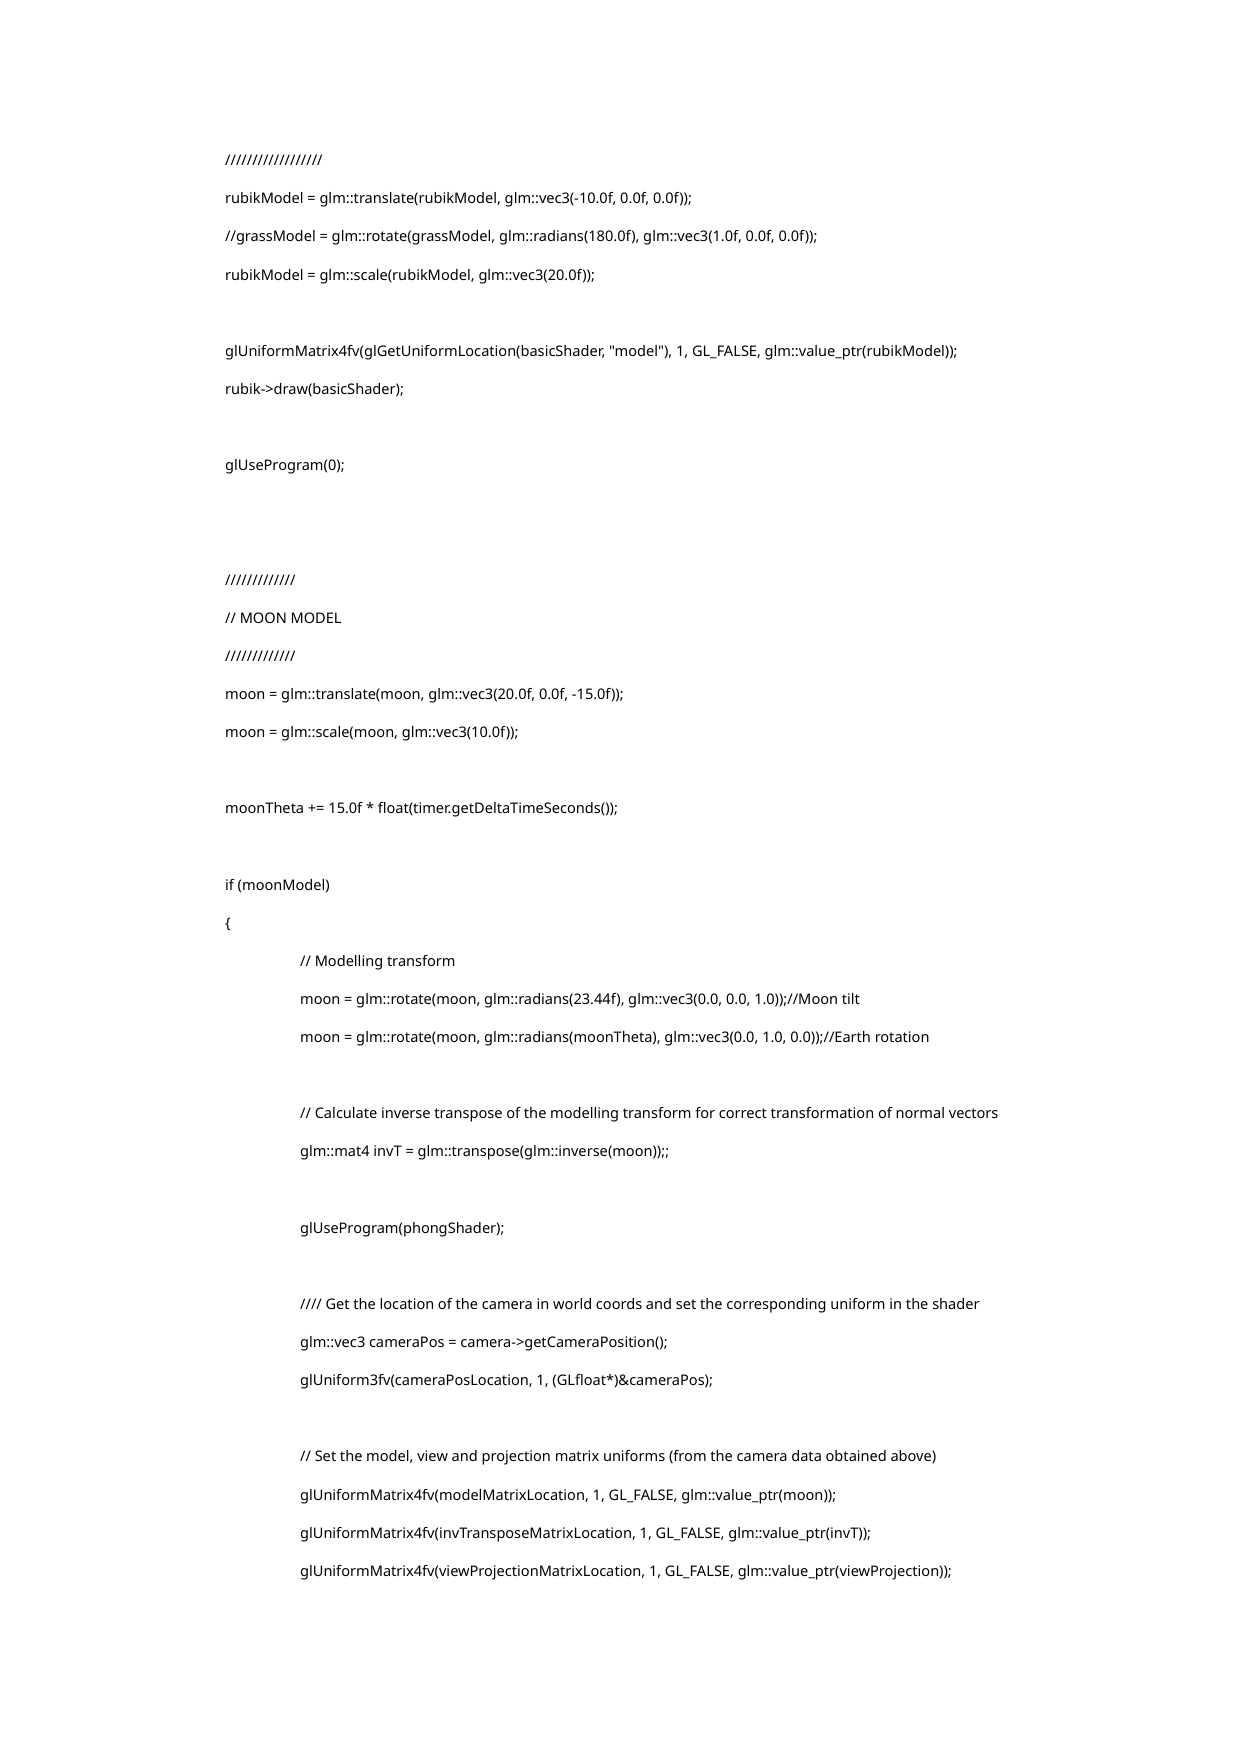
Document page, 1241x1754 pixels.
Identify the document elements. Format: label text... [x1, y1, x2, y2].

text moon = glm::scale(moon, glm::vec3(10.0f)); [150, 722, 1090, 742]
text glUniform3fv(cameraPosLocation, 1, (GLfloat*)&cameraPos); [150, 1370, 1090, 1390]
text rubik->draw(basicShader); [150, 379, 1090, 399]
text // Set the model, view and projection matrix uniforms (from the camera data obtained above) [150, 1446, 1090, 1466]
text ///////////// [150, 646, 1090, 666]
text moon = glm::rotate(moon, glm::radians(23.44f), glm::vec3(0.0, 0.0, 1.0));//Moon tilt [150, 989, 1090, 1009]
text ///////////// [150, 569, 1090, 589]
text glUniformMatrix4fv(glGetUniformLocation(basicShader, "model"), 1, GL_FALSE, glm::value_ptr(rubikModel)); [150, 341, 1090, 361]
text // Modelling transform [150, 951, 1090, 971]
text // MOON MODEL [150, 607, 1090, 627]
text //grassModel = glm::rotate(grassModel, glm::radians(180.0f), glm::vec3(1.0f, 0.0f, 0.0f)); [150, 226, 1090, 246]
text moon = glm::rotate(moon, glm::radians(moonTheta), glm::vec3(0.0, 1.0, 0.0));//Earth rotation [150, 1027, 1090, 1047]
text glUniformMatrix4fv(modelMatrixLocation, 1, GL_FALSE, glm::value_ptr(moon)); [150, 1484, 1090, 1504]
text glUniformMatrix4fv(viewProjectionMatrixLocation, 1, GL_FALSE, glm::value_ptr(viewProjection)); [150, 1561, 1090, 1581]
text //// Get the location of the camera in world coords and set the corresponding uniform in the shader [150, 1294, 1090, 1314]
text glUseProgram(phongShader); [150, 1217, 1090, 1237]
text { [150, 912, 1090, 932]
text moon = glm::translate(moon, glm::vec3(20.0f, 0.0f, -15.0f)); [150, 684, 1090, 704]
text rubikModel = glm::scale(rubikModel, glm::vec3(20.0f)); [150, 264, 1090, 284]
text ////////////////// [150, 150, 1090, 170]
text glm::mat4 invT = glm::transpose(glm::inverse(moon));; [150, 1141, 1090, 1161]
text rubikModel = glm::translate(rubikModel, glm::vec3(-10.0f, 0.0f, 0.0f)); [150, 188, 1090, 208]
text moonTheta += 15.0f * float(timer.getDeltaTimeSeconds()); [150, 798, 1090, 818]
text glUniformMatrix4fv(invTransposeMatrixLocation, 1, GL_FALSE, glm::value_ptr(invT)); [150, 1522, 1090, 1542]
text // Calculate inverse transpose of the modelling transform for correct transformation of normal vectors [150, 1103, 1090, 1123]
text glm::vec3 cameraPos = camera->getCameraPosition(); [150, 1332, 1090, 1352]
text glUseProgram(0); [150, 455, 1090, 475]
text if (moonModel) [150, 874, 1090, 894]
